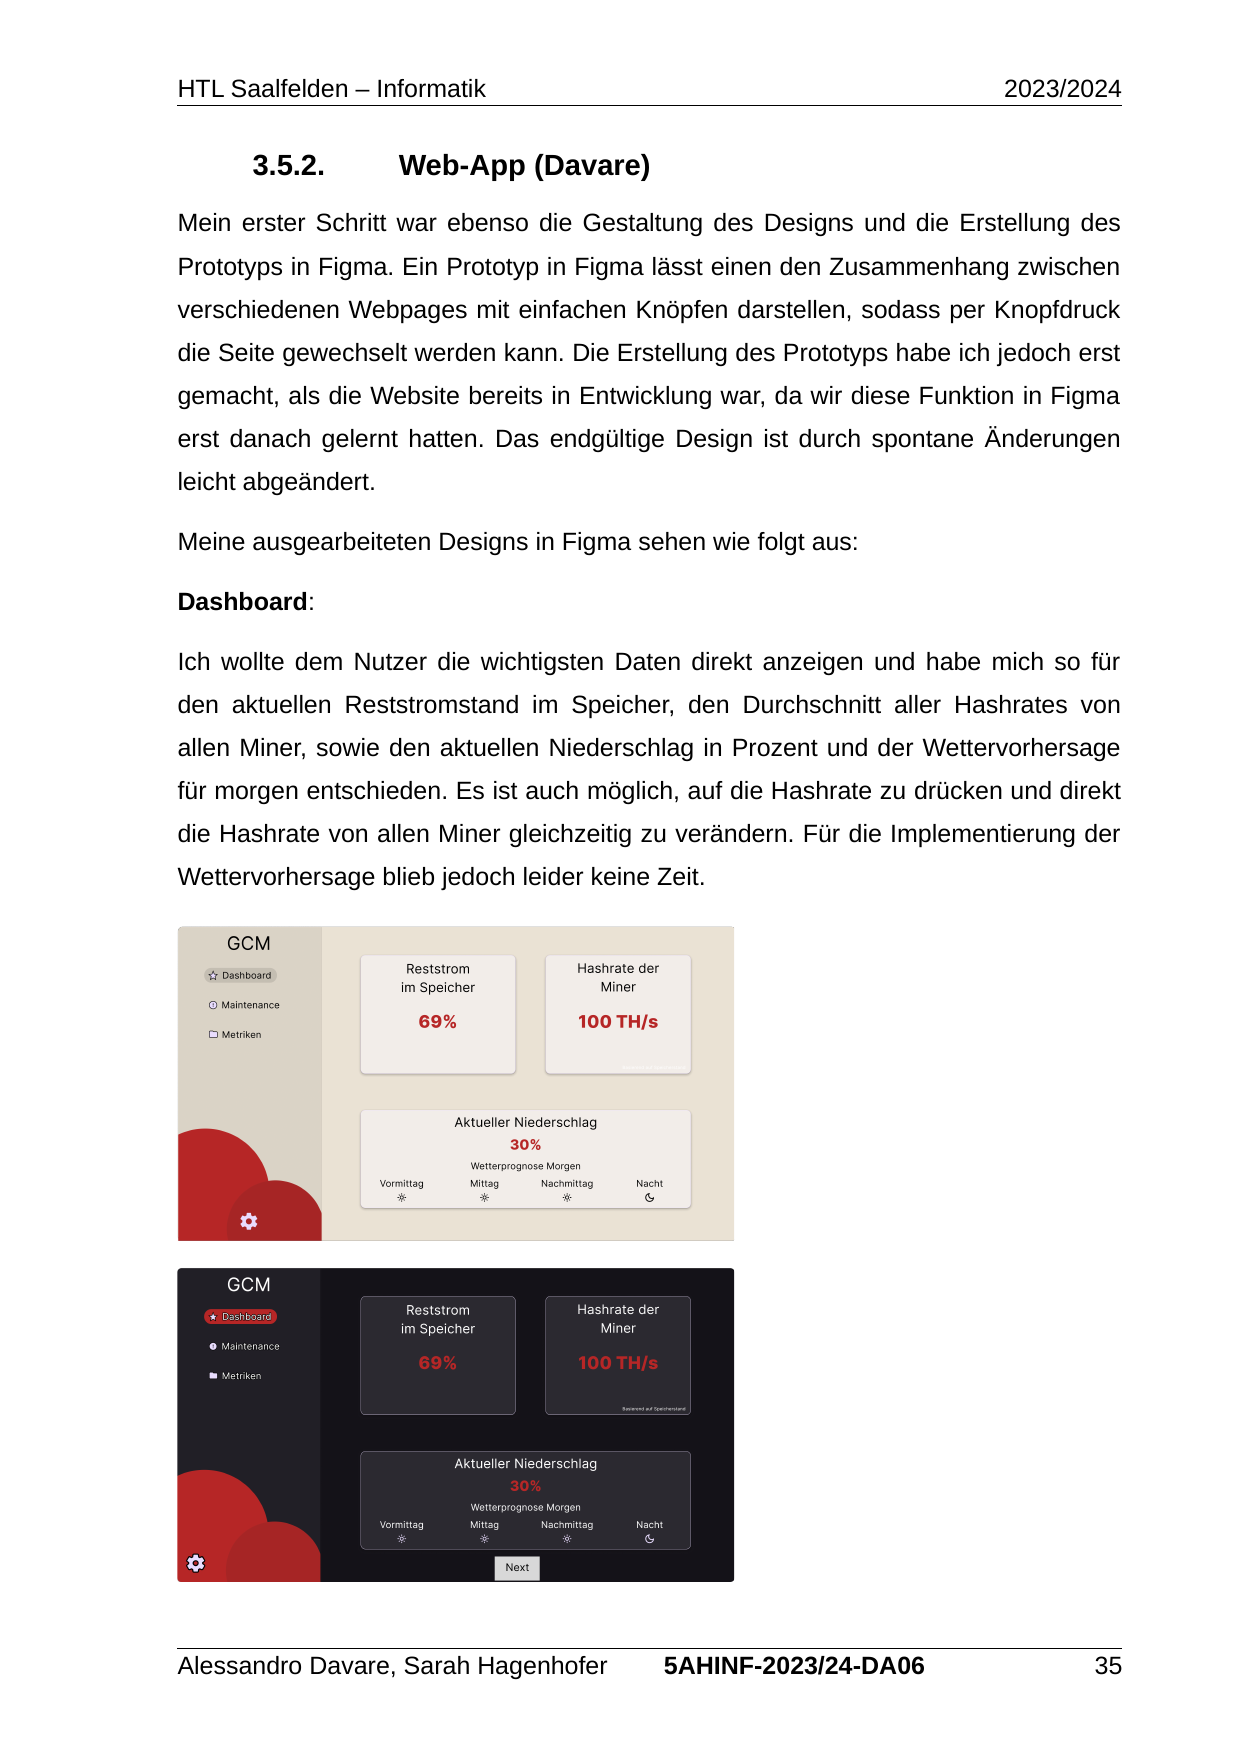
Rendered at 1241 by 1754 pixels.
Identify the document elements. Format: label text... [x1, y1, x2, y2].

text Ich wollte dem Nutzer die wichtigsten Daten direkt anzeigen und habe mich so für den aktuellen Reststromstand im Speicher, den Durchschnitt aller Hashrates von allen Miner, sowie den aktuellen Niederschlag in Prozent und der Wettervorhersage für morgen entschieden. Es ist auch möglich, auf die Hashrate zu drücken und direkt die Hashrate von allen Miner gleichzeitig zu verändern. Für die Implementierung der Wettervorhersage blieb jedoch leider keine Zeit. [177, 647, 1122, 891]
text Mein erster Schritt war ebenso die Gestaltung des Designs und die Erstellung des Prototyps in Figma. Ein Prototyp in Figma lässt einen den Zusammenhang zwischen verschiedenen Webpages mit einfachen Knöpfen darstellen, sodass per Knopfdruck die Seite gewechselt werden kann. Die Erstellung des Prototyps habe ich jedoch erst gemacht, als die Website bereits in Entwicklung war, da wir diese Funktion in Figma erst danach gelernt hatten. Das endgültige Design ist durch spontane Änderungen leicht abgeändert. [177, 208, 1122, 496]
subtitle Web-App (Davare) [252, 148, 1122, 181]
picture [177, 922, 735, 1582]
text Meine ausgearbeiteten Designs in Figma sehen wie folgt aus: [177, 527, 1122, 556]
text Dashboard: [177, 587, 1122, 616]
